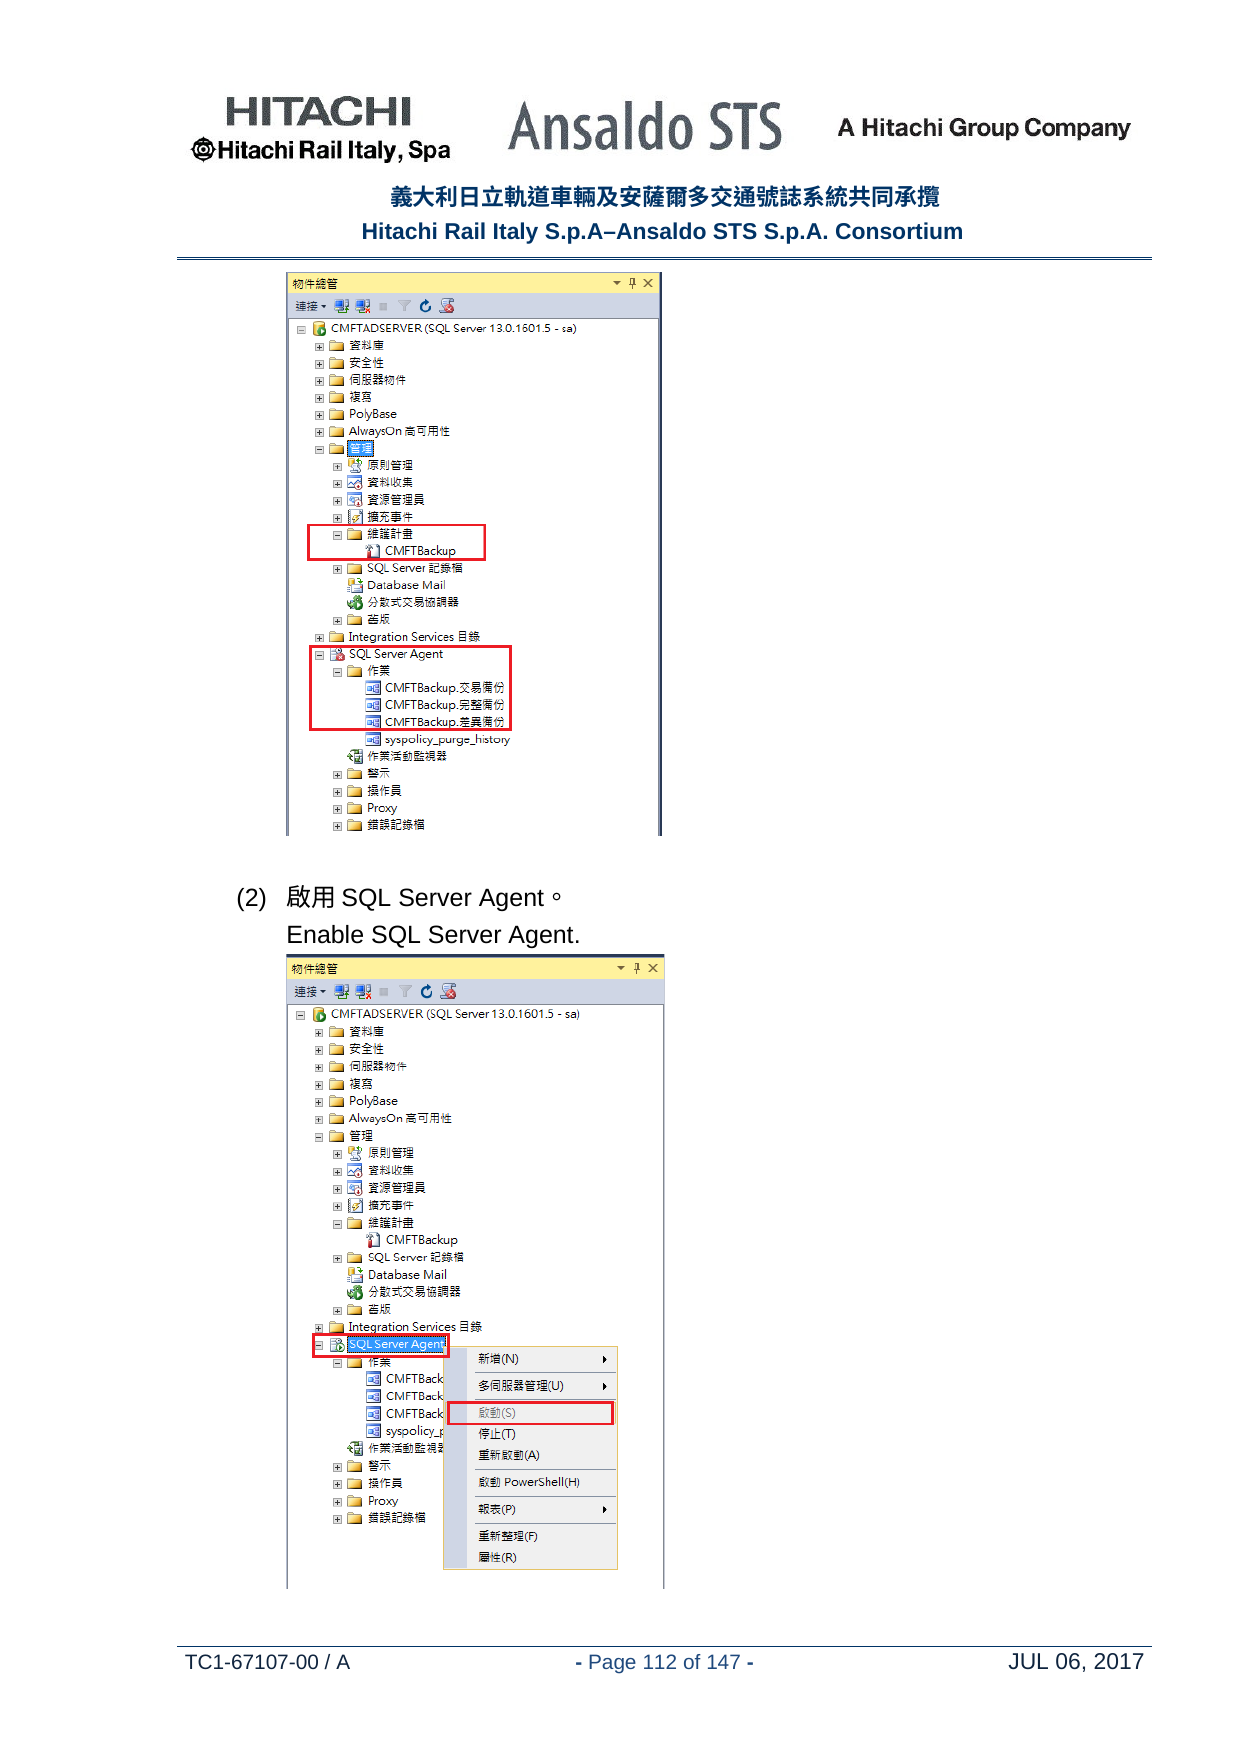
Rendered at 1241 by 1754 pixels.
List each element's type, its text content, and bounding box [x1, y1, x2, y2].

picture [286, 954, 665, 1589]
list Enable SQL Server Agent. [286, 920, 1152, 948]
list 啟用SQL Server Agent。 [236, 877, 1152, 913]
picture [184, 88, 1146, 169]
picture [286, 272, 662, 836]
